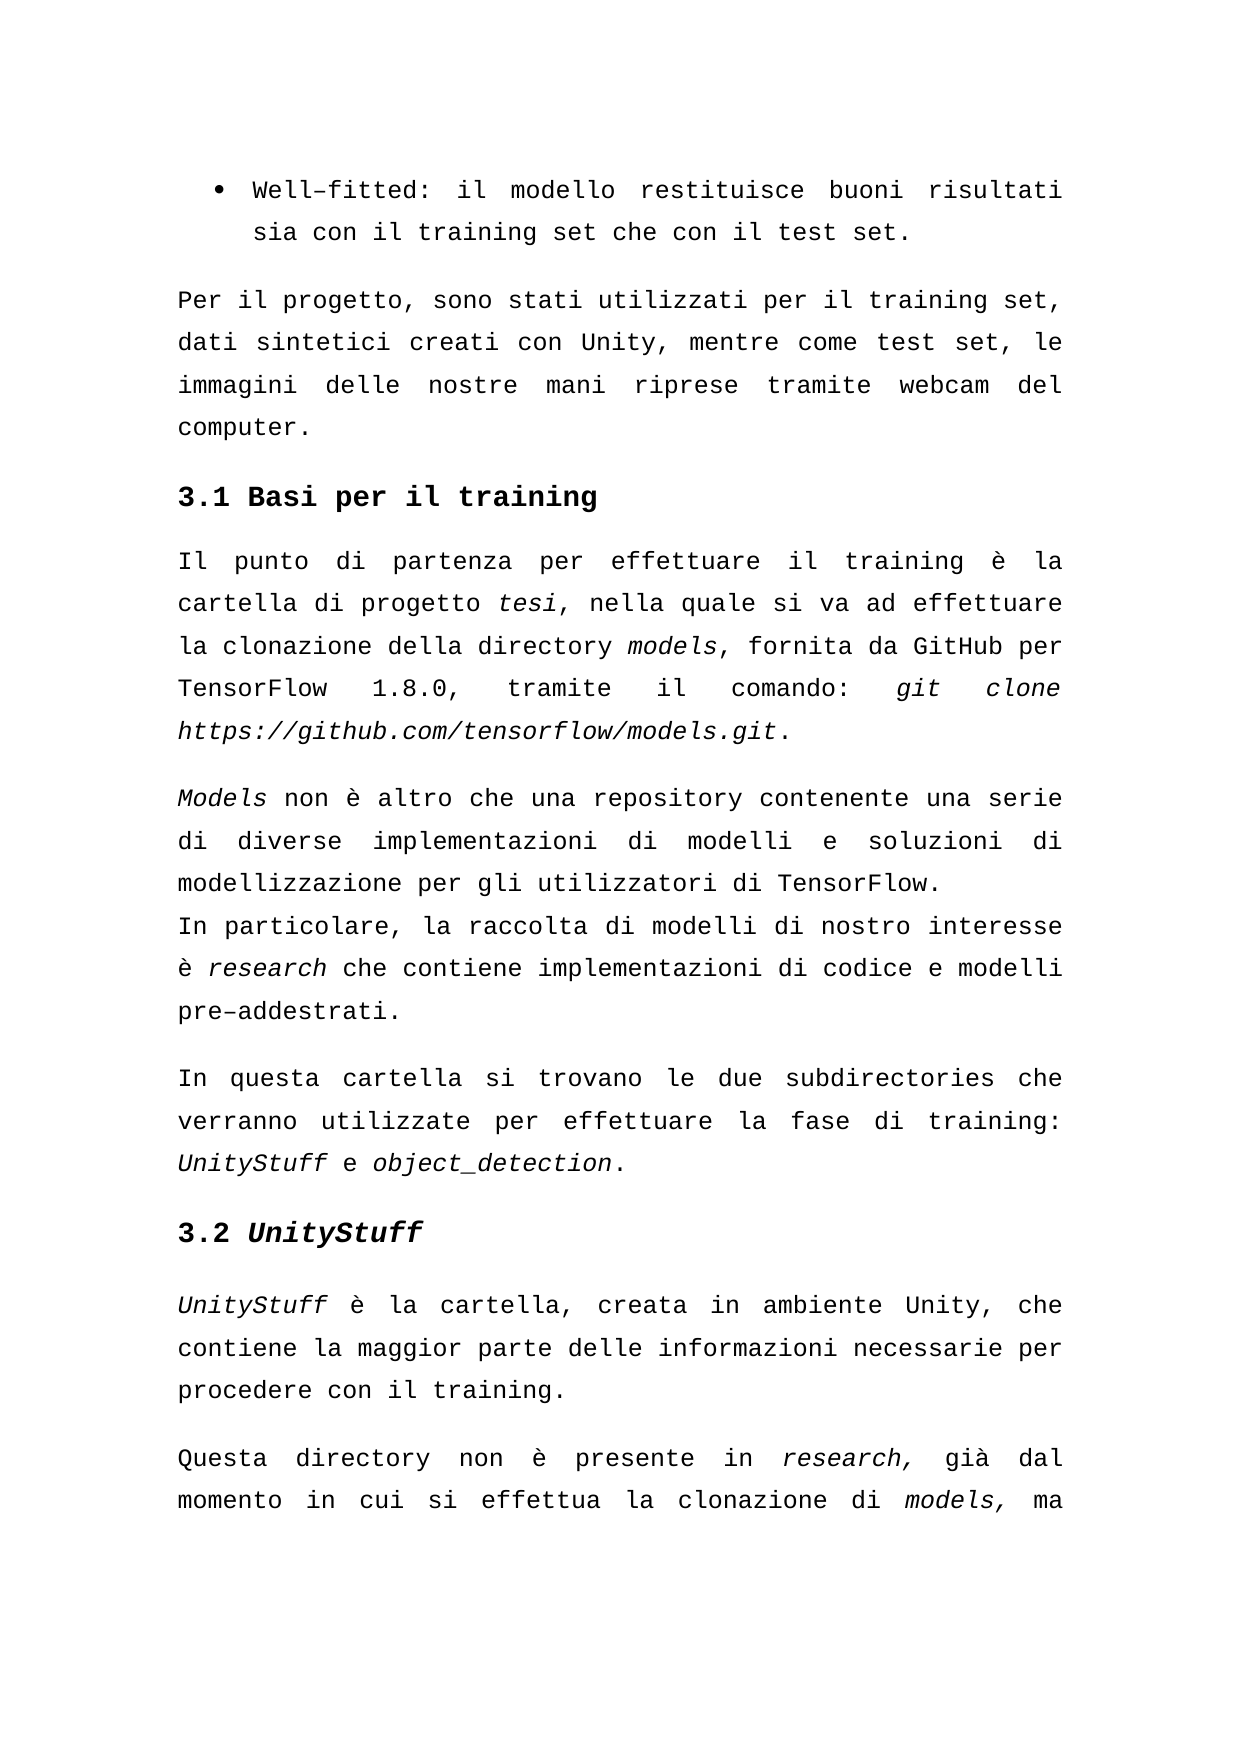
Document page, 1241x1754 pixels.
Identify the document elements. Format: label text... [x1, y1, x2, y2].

text Il punto di partenza per effettuare il training è la cartella di progetto tesi, nella quale si va ad effettuare la clonazione della directory models, fornita da GitHub per TensorFlow 1.8.0, tramite il comando: git clone https://github.com/tensorflow/models.git. [177, 548, 1063, 747]
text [177, 1445, 1063, 1516]
list Well–fitted: il modello restituisce buoni risultati sia con il training set che con il test set. [215, 177, 1063, 248]
text Per il progetto, sono stati utilizzati per il training set, dati sintetici creati con Unity, mentre come test set, le immagini delle nostre mani riprese tramite webcam del computer. [177, 287, 1063, 443]
text 3.2 UnityStuff [177, 1218, 1063, 1251]
text In questa cartella si trovano le due subdirectories che verranno utilizzate per effettuare la fase di training: UnityStuff e object_detection. [177, 1066, 1063, 1179]
text 3.1 Basi per il training [177, 482, 1063, 515]
text In particolare, la raccolta di modelli di nostro interesse è research che contiene implementazioni di codice e modelli pre–addestrati. [177, 913, 1063, 1027]
text Models non è altro che una repository contenente una serie di diverse implementazioni di modelli e soluzioni di modellizzazione per gli utilizzatori di TensorFlow. [177, 786, 1063, 899]
text UnityStuff è la cartella, creata in ambiente Unity, che contiene la maggior parte delle informazioni necessarie per procedere con il training. [177, 1293, 1063, 1406]
